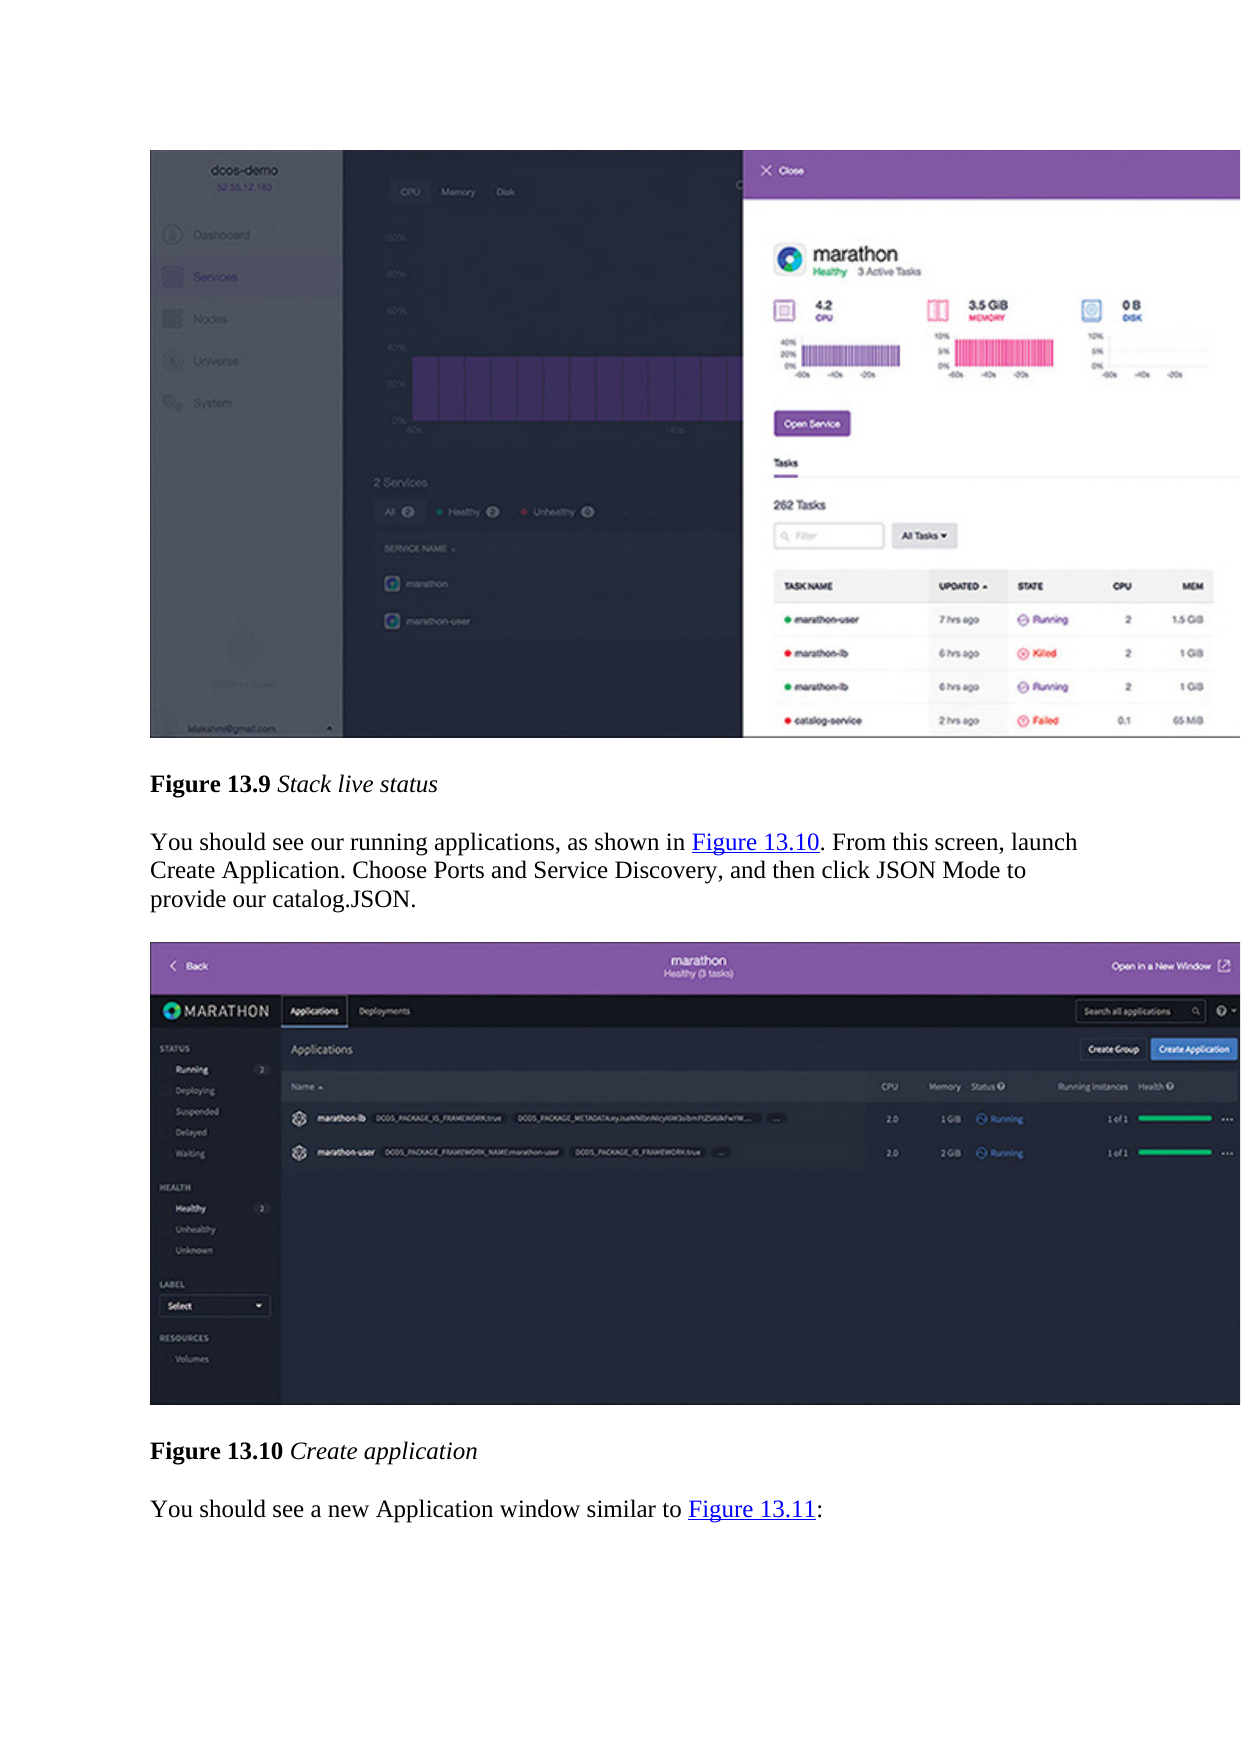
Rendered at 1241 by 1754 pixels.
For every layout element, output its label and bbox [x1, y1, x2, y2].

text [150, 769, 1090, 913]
picture [150, 150, 1241, 738]
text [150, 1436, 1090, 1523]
picture [150, 942, 1241, 1405]
